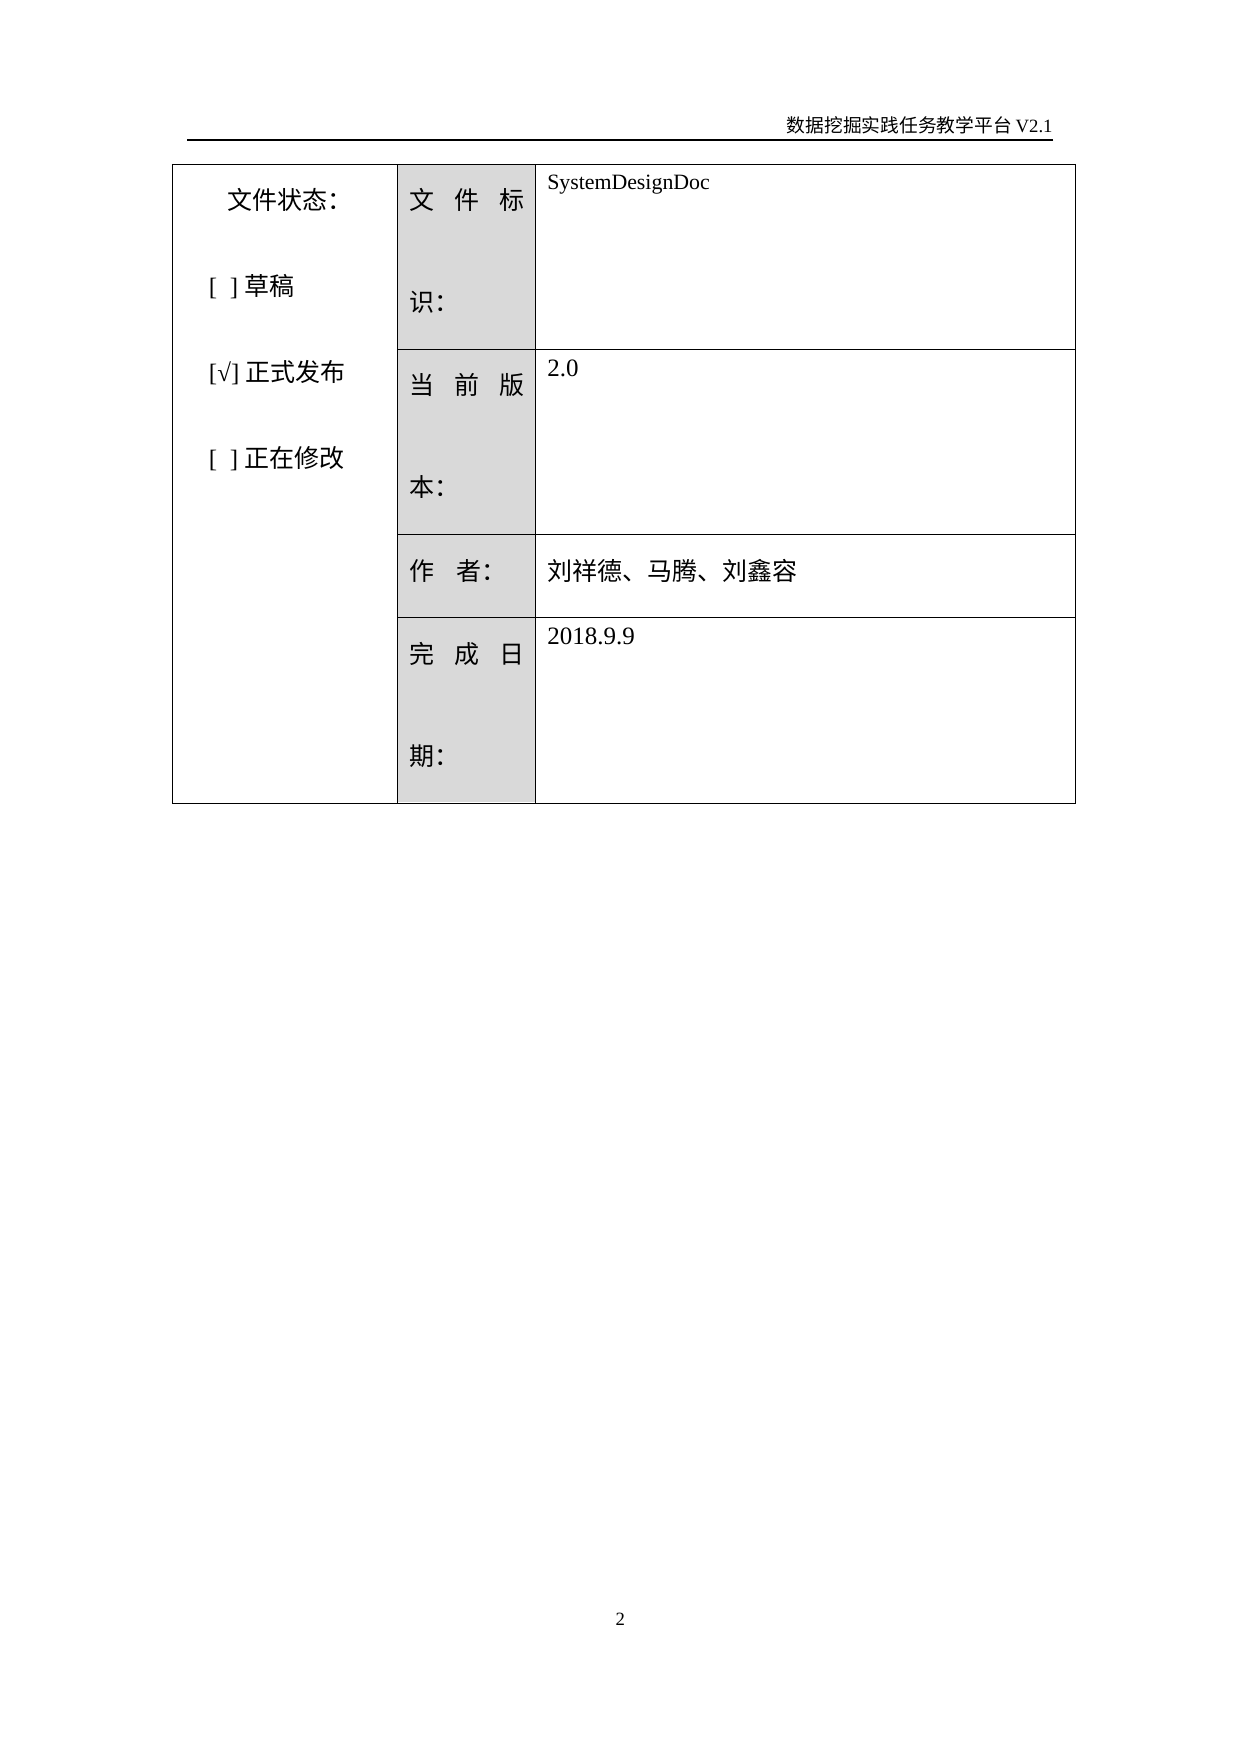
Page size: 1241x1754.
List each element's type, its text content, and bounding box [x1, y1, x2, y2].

table_header 文件状态： [ ] 草稿 [√] 正式发布 [ ] 正在修改 [173, 165, 397, 802]
table_cell 2018.9.9 [536, 618, 1075, 802]
table_cell 2.0 [536, 350, 1075, 534]
table_cell 完成日期： [398, 618, 535, 802]
table_cell 刘祥德、马腾、刘鑫容 [536, 535, 1075, 617]
table_header 文件标识： [398, 165, 535, 349]
table_header SystemDesignDoc [536, 165, 1075, 349]
table_cell 当前版本： [398, 350, 535, 534]
table_cell 作 者： [398, 535, 535, 617]
